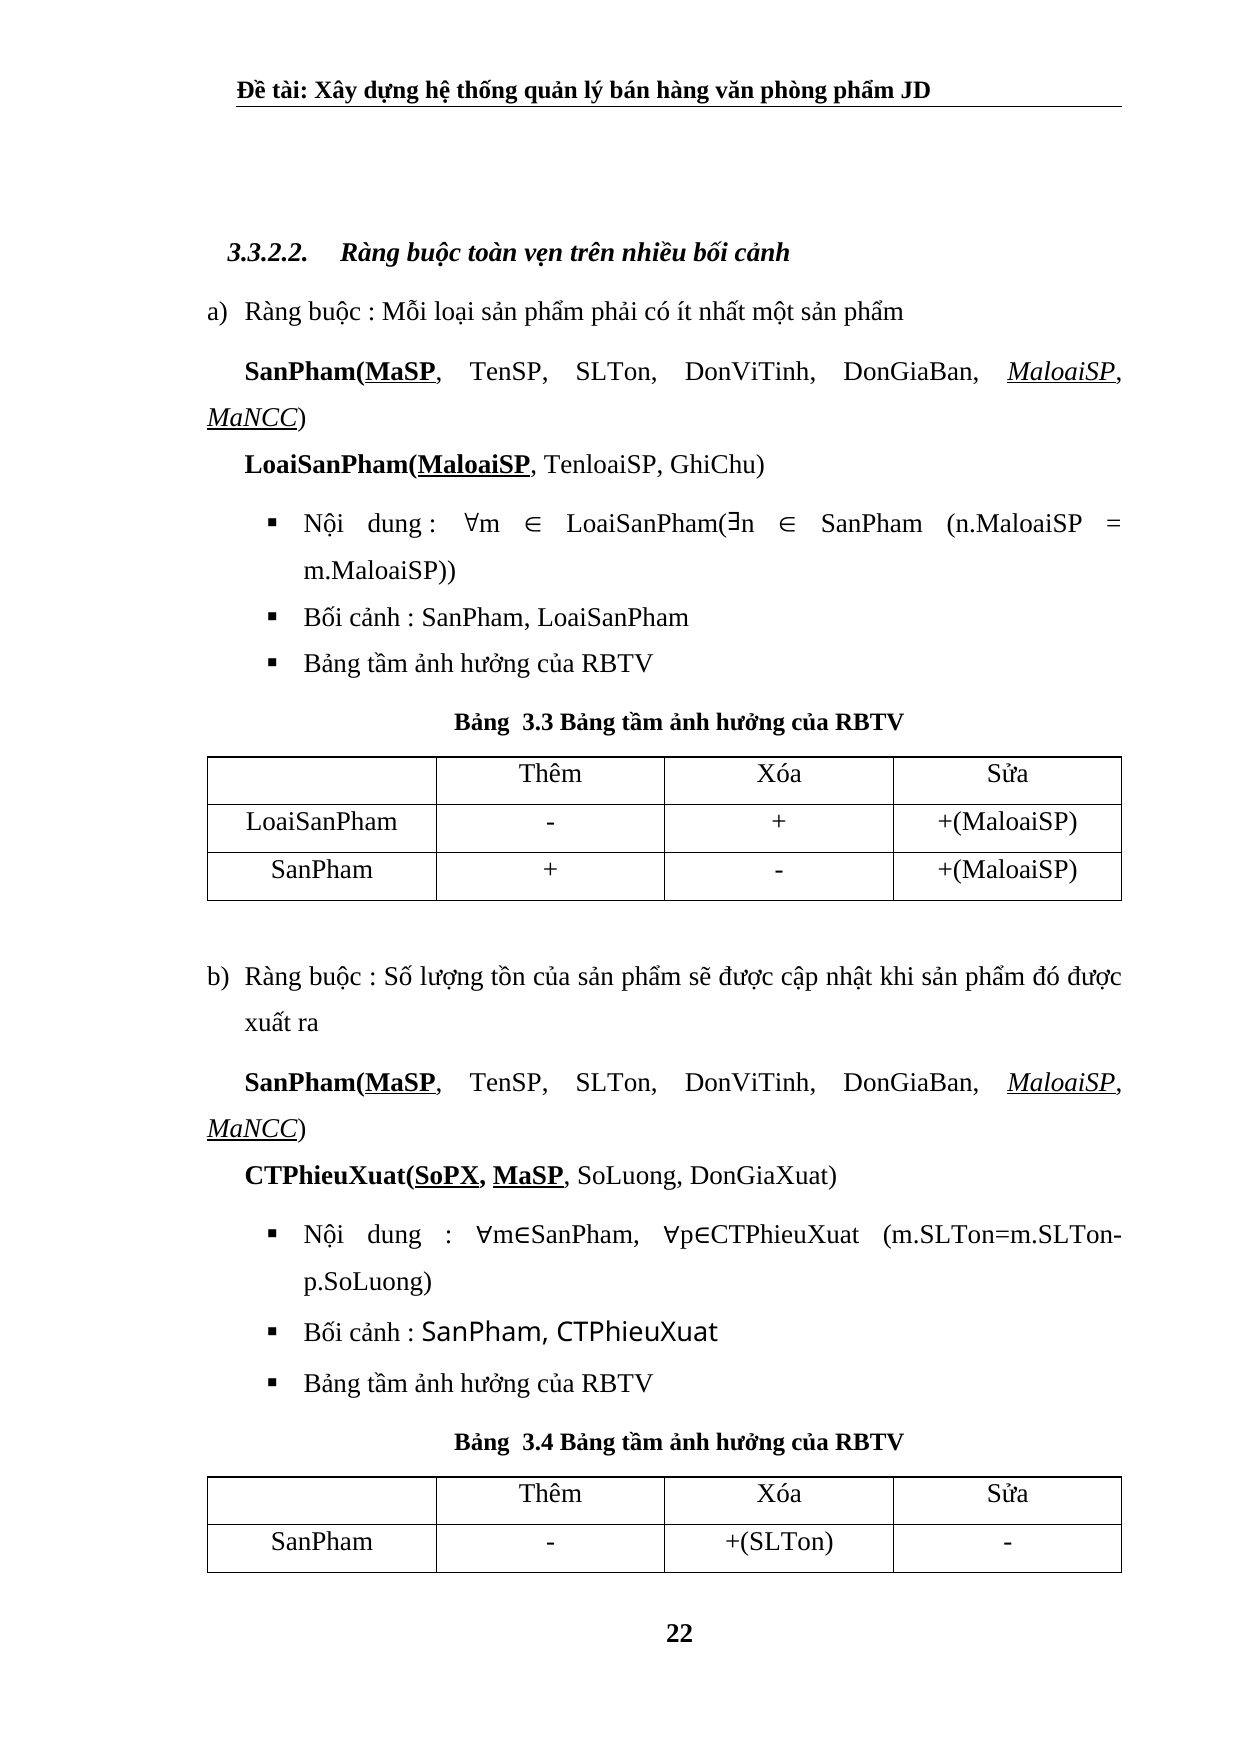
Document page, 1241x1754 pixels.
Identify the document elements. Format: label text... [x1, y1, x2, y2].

table_cell LoaiSanPham [208, 805, 436, 852]
text CTPhieuXuat(SoPX, MaSP, SoLuong, DonGiaXuat) [236, 1159, 1122, 1190]
text Bảng 3.4 Bảng tầm ảnh hưởng của RBTV [236, 1427, 1122, 1456]
table_header Sửa [894, 1478, 1121, 1524]
table_header Xóa [665, 758, 893, 804]
table_cell SanPham [208, 853, 436, 899]
table_cell + [665, 805, 893, 852]
table_header Sửa [894, 758, 1121, 804]
table_header Thêm [437, 1478, 664, 1524]
table_cell - [894, 1525, 1121, 1572]
table_cell - [437, 1525, 664, 1572]
text SanPham(MaSP, TenSP, SLTon, DonViTinh, DonGiaBan, MaloaiSP, MaNCC) [207, 1066, 1122, 1143]
text SanPham(MaSP, TenSP, SLTon, DonViTinh, DonGiaBan, MaloaiSP, MaNCC) [207, 355, 1122, 432]
list Bảng tầm ảnh hưởng của RBTV [266, 647, 1122, 679]
text LoaiSanPham(MaloaiSP, TenloaiSP, GhiChu) [207, 448, 1122, 479]
table_header Xóa [665, 1478, 893, 1524]
table_cell + [437, 853, 664, 899]
list Bối cảnh : SanPham, CTPhieuXuat [266, 1312, 1122, 1349]
table_cell +(SLTon) [665, 1525, 893, 1572]
list Bảng tầm ảnh hưởng của RBTV [266, 1367, 1122, 1399]
table_header Thêm [437, 758, 664, 804]
list Ràng buộc : Mỗi loại sản phẩm phải có ít nhất một sản phẩm [207, 296, 1122, 327]
list Nội dung : m LoaiSanPham(n SanPham (n.MaloaiSP = m.MaloaiSP)) [266, 507, 1122, 585]
table_header [208, 1478, 436, 1524]
table_cell - [665, 853, 893, 899]
subtitle Ràng buộc toàn vẹn trên nhiều bối cảnh [227, 236, 1122, 267]
table_cell +(MaloaiSP) [894, 805, 1121, 852]
list Nội dung : ∀m∈SanPham, ∀p∈CTPhieuXuat (m.SLTon=m.SLTon- p.SoLuong) [266, 1218, 1122, 1297]
table_cell +(MaloaiSP) [894, 853, 1121, 899]
list Ràng buộc : Số lượng tồn của sản phẩm sẽ được cập nhật khi sản phẩm đó được xuất ra [207, 960, 1122, 1038]
table_cell - [437, 805, 664, 852]
table_cell SanPham [208, 1525, 436, 1572]
text Bảng 3.3 Bảng tầm ảnh hưởng của RBTV [236, 707, 1122, 736]
table_header [208, 758, 436, 804]
list Bối cảnh : SanPham, LoaiSanPham [266, 601, 1122, 632]
